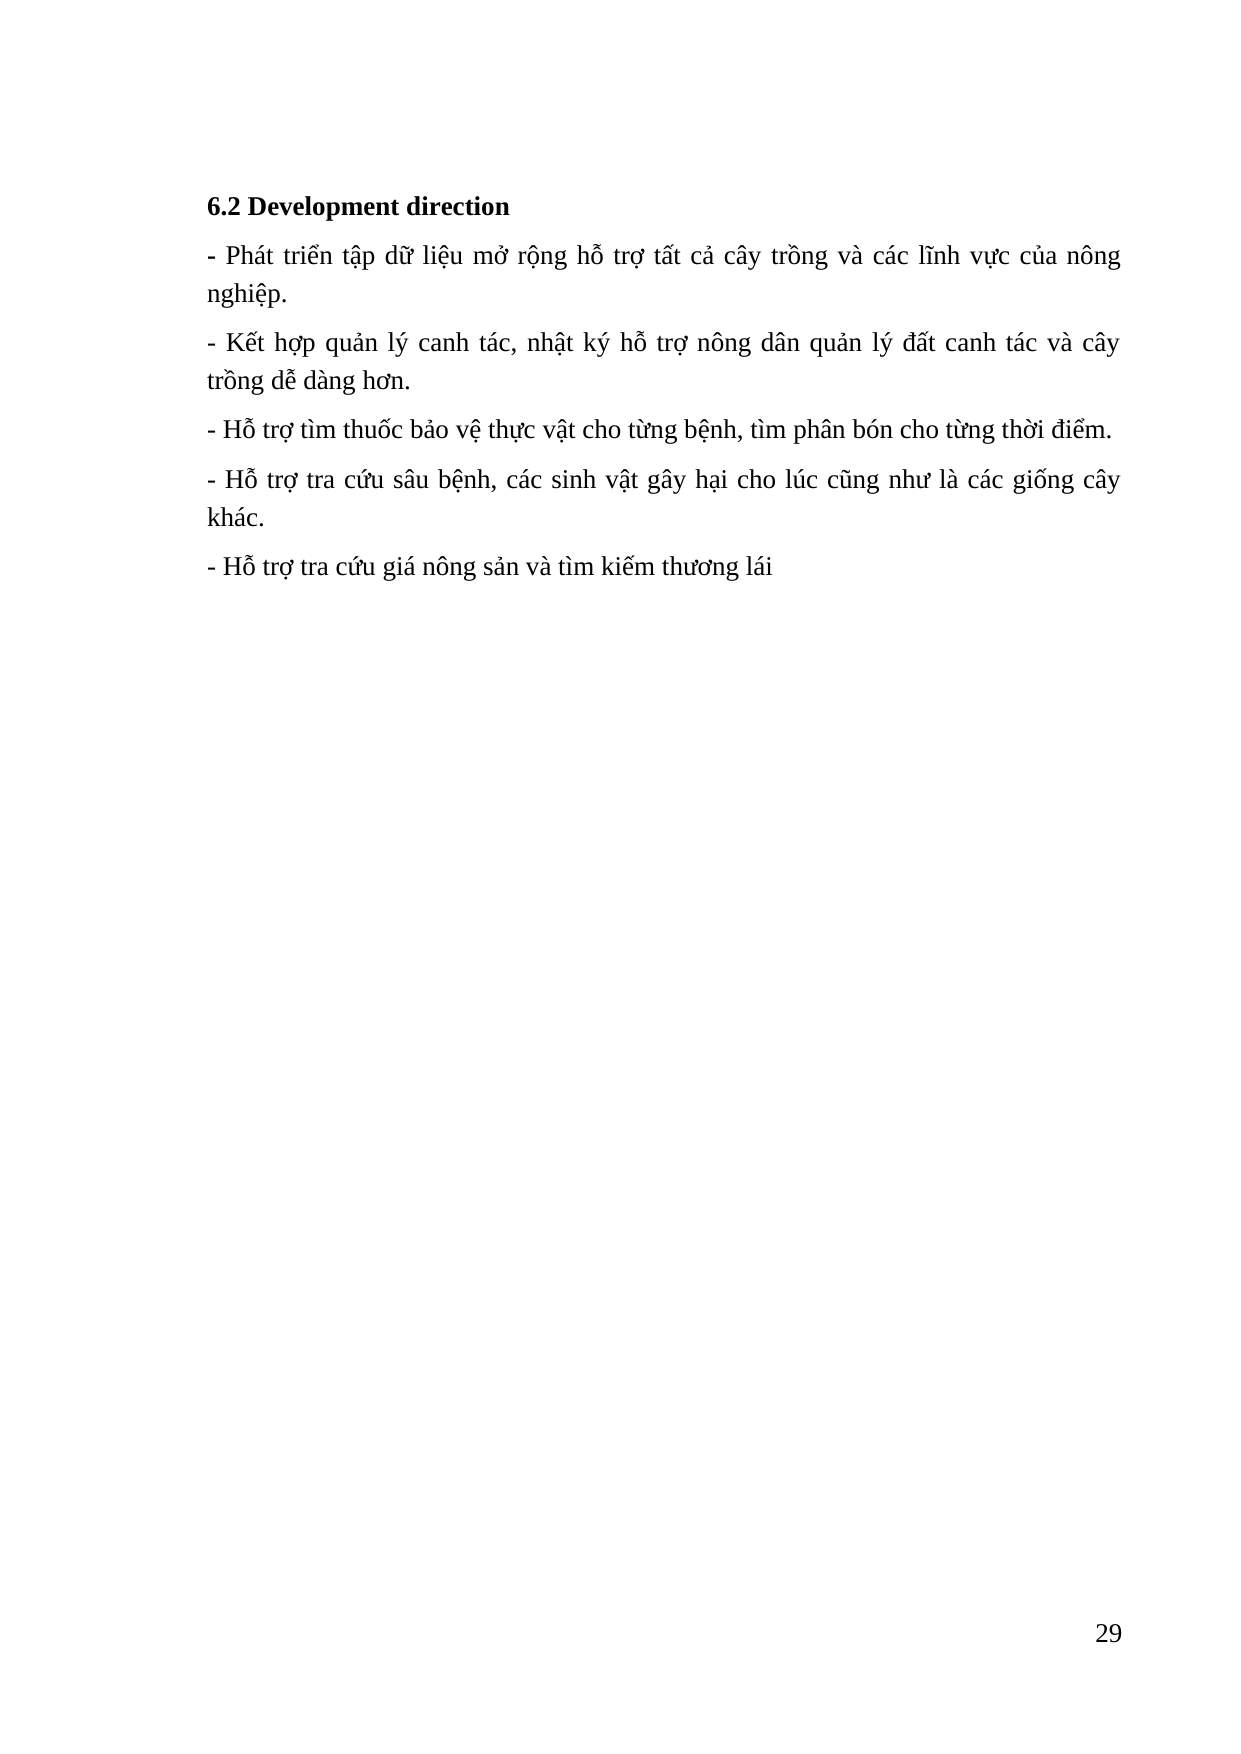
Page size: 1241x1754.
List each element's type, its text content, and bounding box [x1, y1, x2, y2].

text - Hỗ trợ tìm thuốc bảo vệ thực vật cho từng bệnh, tìm phân bón cho từng thời điểm. [207, 414, 1122, 445]
text 6.2 Development direction [207, 190, 1122, 221]
text - Hỗ trợ tra cứu giá nông sản và tìm kiếm thương lái [207, 551, 1122, 582]
text - Phát triển tập dữ liệu mở rộng hỗ trợ tất cả cây trồng và các lĩnh vực của nông nghiệp. [207, 239, 1122, 308]
text - Kết hợp quản lý canh tác, nhật ký hỗ trợ nông dân quản lý đất canh tác và cây trồng dễ dàng hơn. [207, 327, 1122, 395]
text - Hỗ trợ tra cứu sâu bệnh, các sinh vật gây hại cho lúc cũng như là các giống cây khác. [207, 463, 1122, 532]
